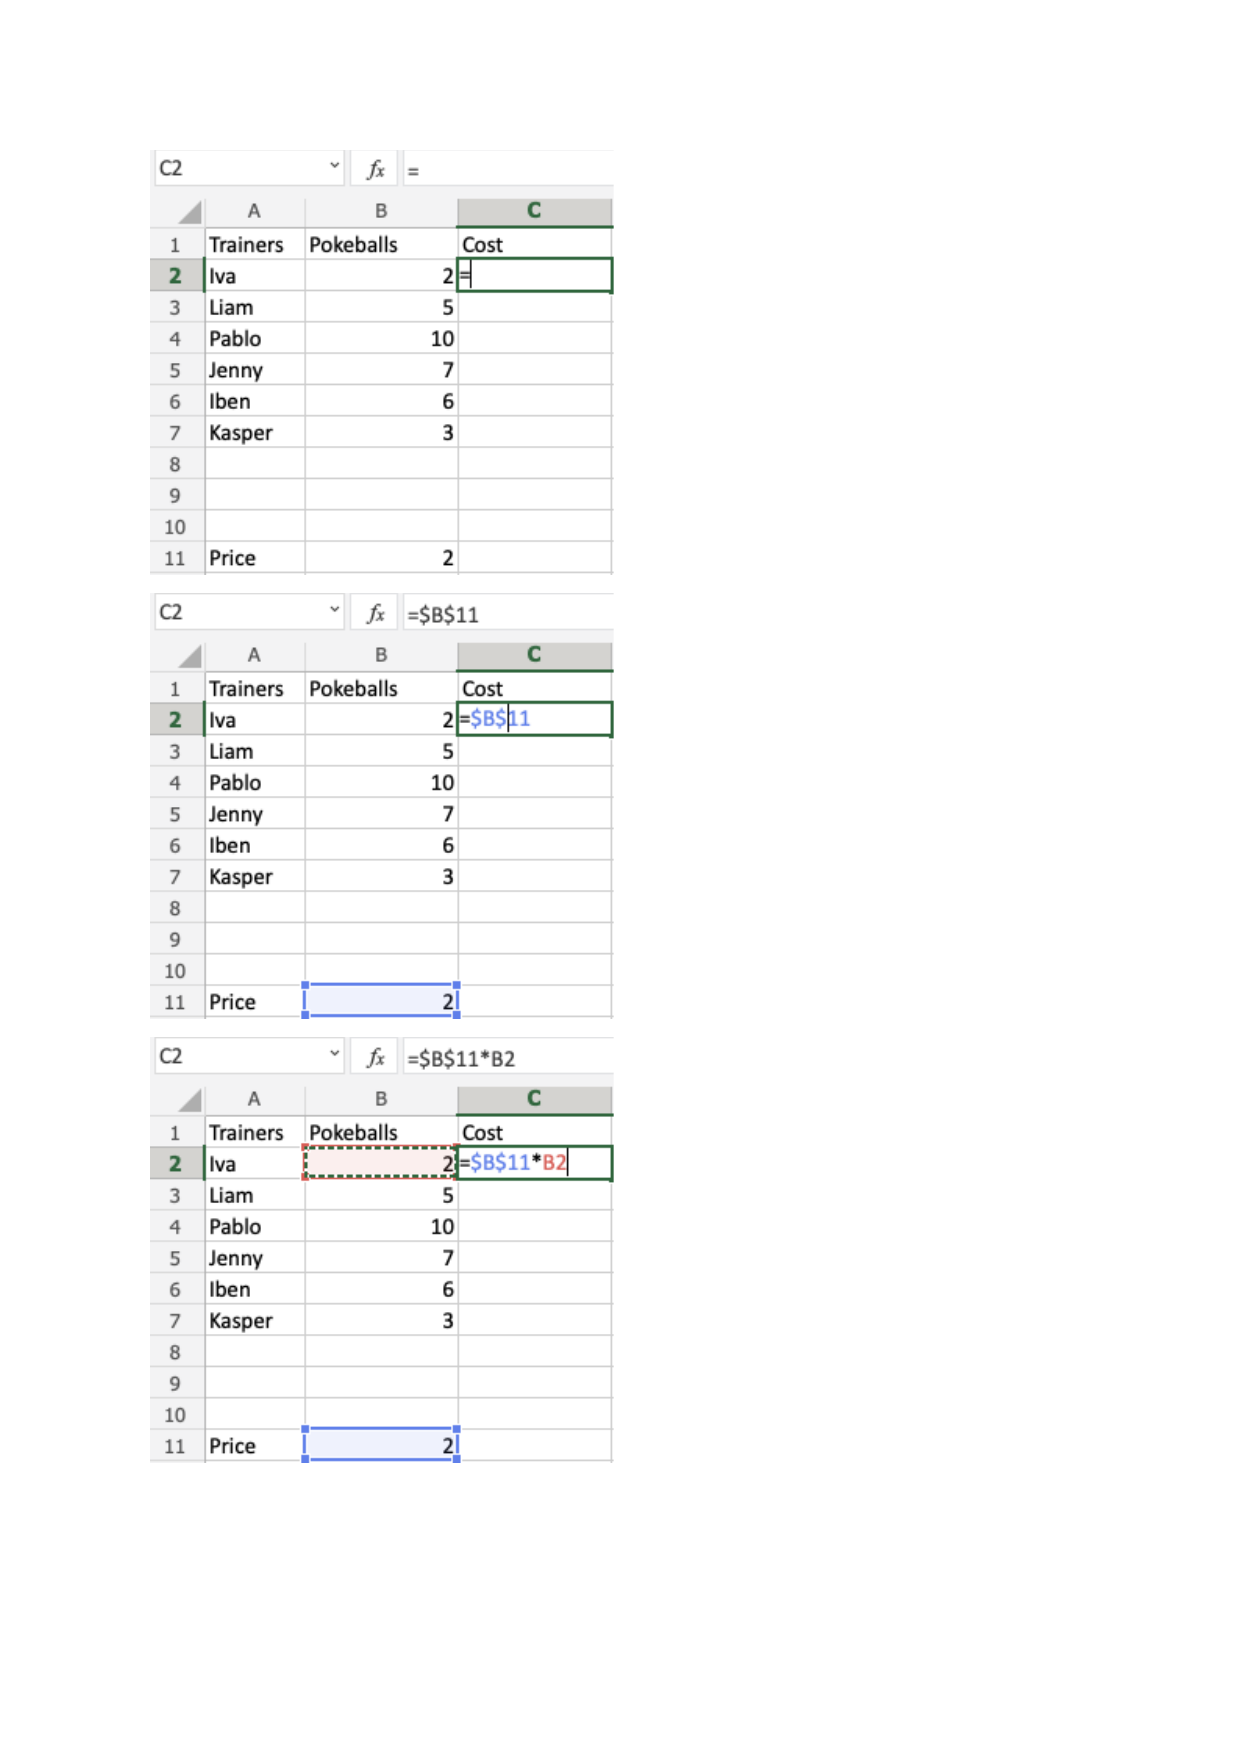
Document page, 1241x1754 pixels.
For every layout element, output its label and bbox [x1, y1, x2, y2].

picture [150, 593, 614, 1019]
picture [150, 1037, 614, 1463]
picture [150, 150, 614, 575]
